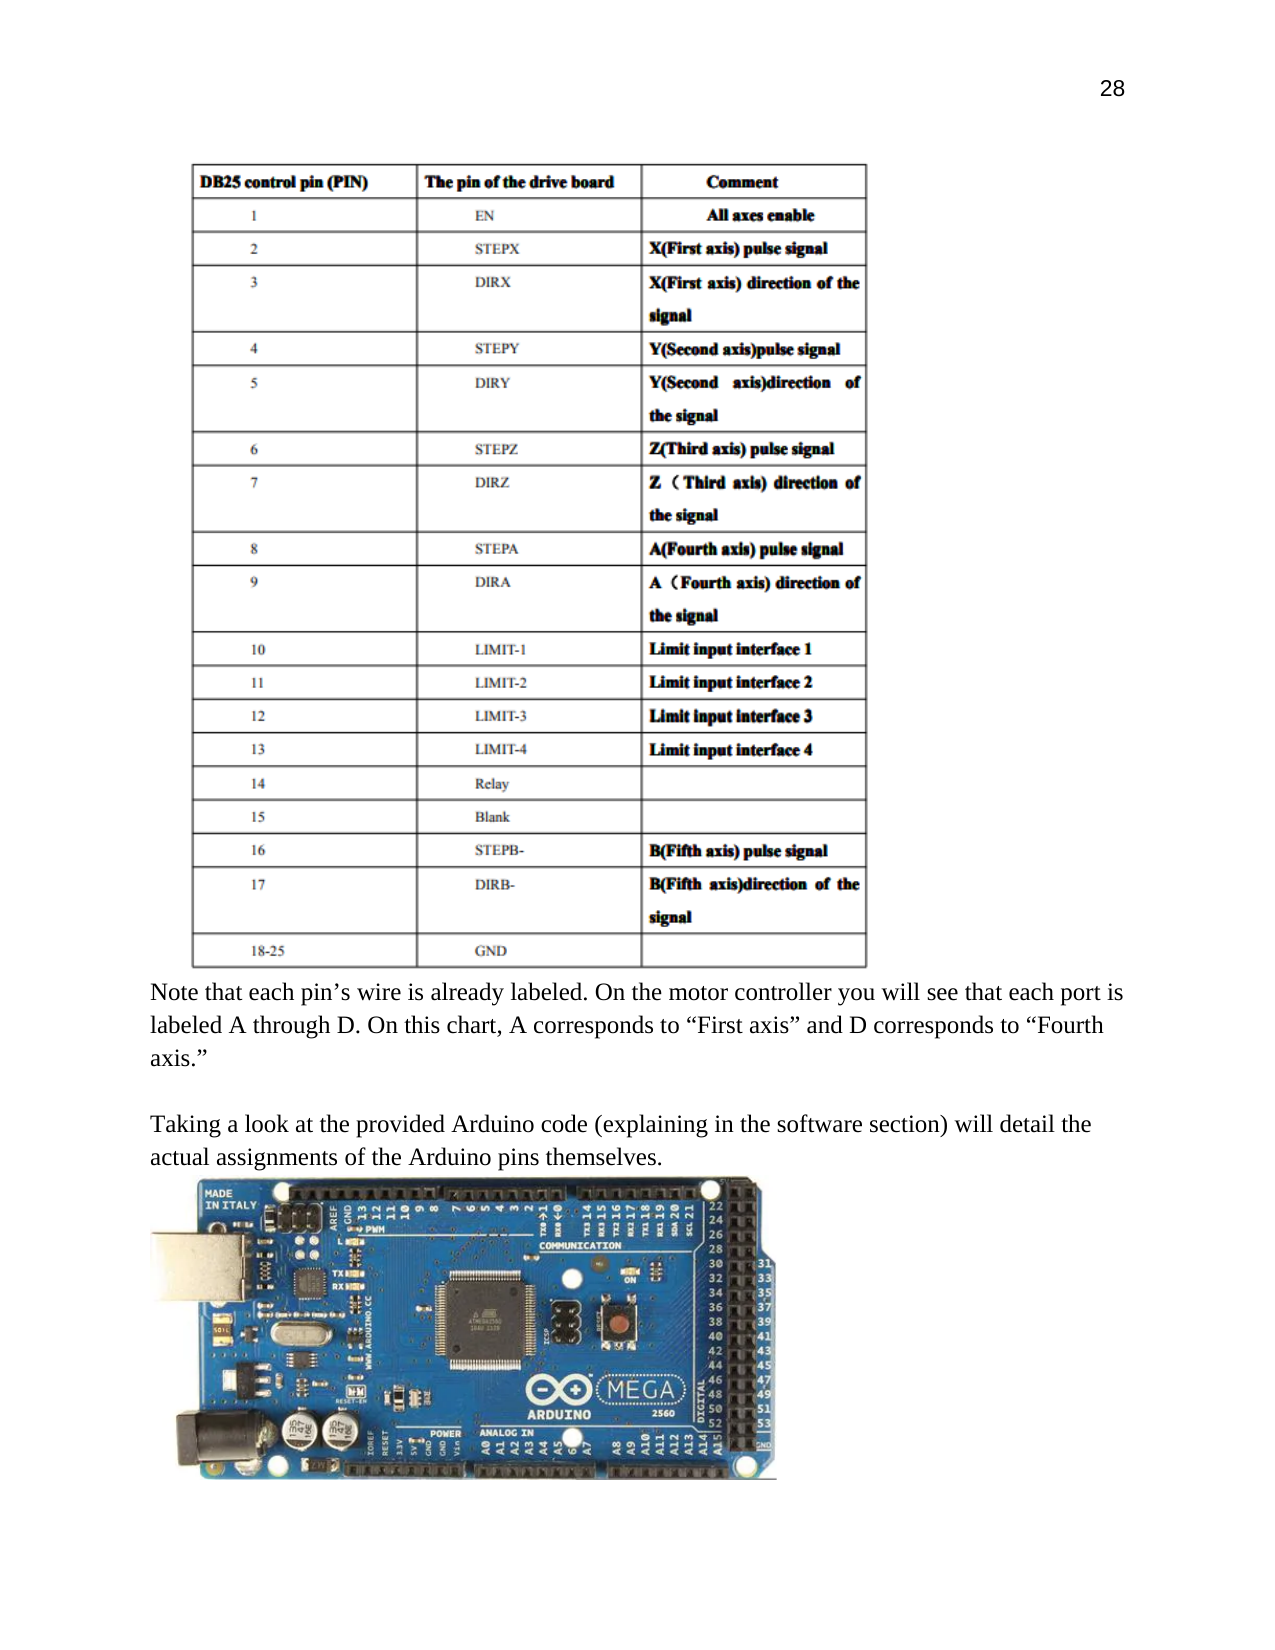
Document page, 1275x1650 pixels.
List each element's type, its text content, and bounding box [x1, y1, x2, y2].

picture [150, 1175, 777, 1480]
text Note that each pin’s wire is already labeled. On the motor controller you will see that each port is labeled A through D. On this chart, A corresponds to “First axis” and D corresponds to “Fourth axis.” [150, 977, 1125, 1072]
text Taking a look at the provided Arduino code (explaining in the software section) will detail the actual assignments of the Arduino pins themselves. [150, 1076, 1125, 1171]
picture [150, 150, 890, 974]
